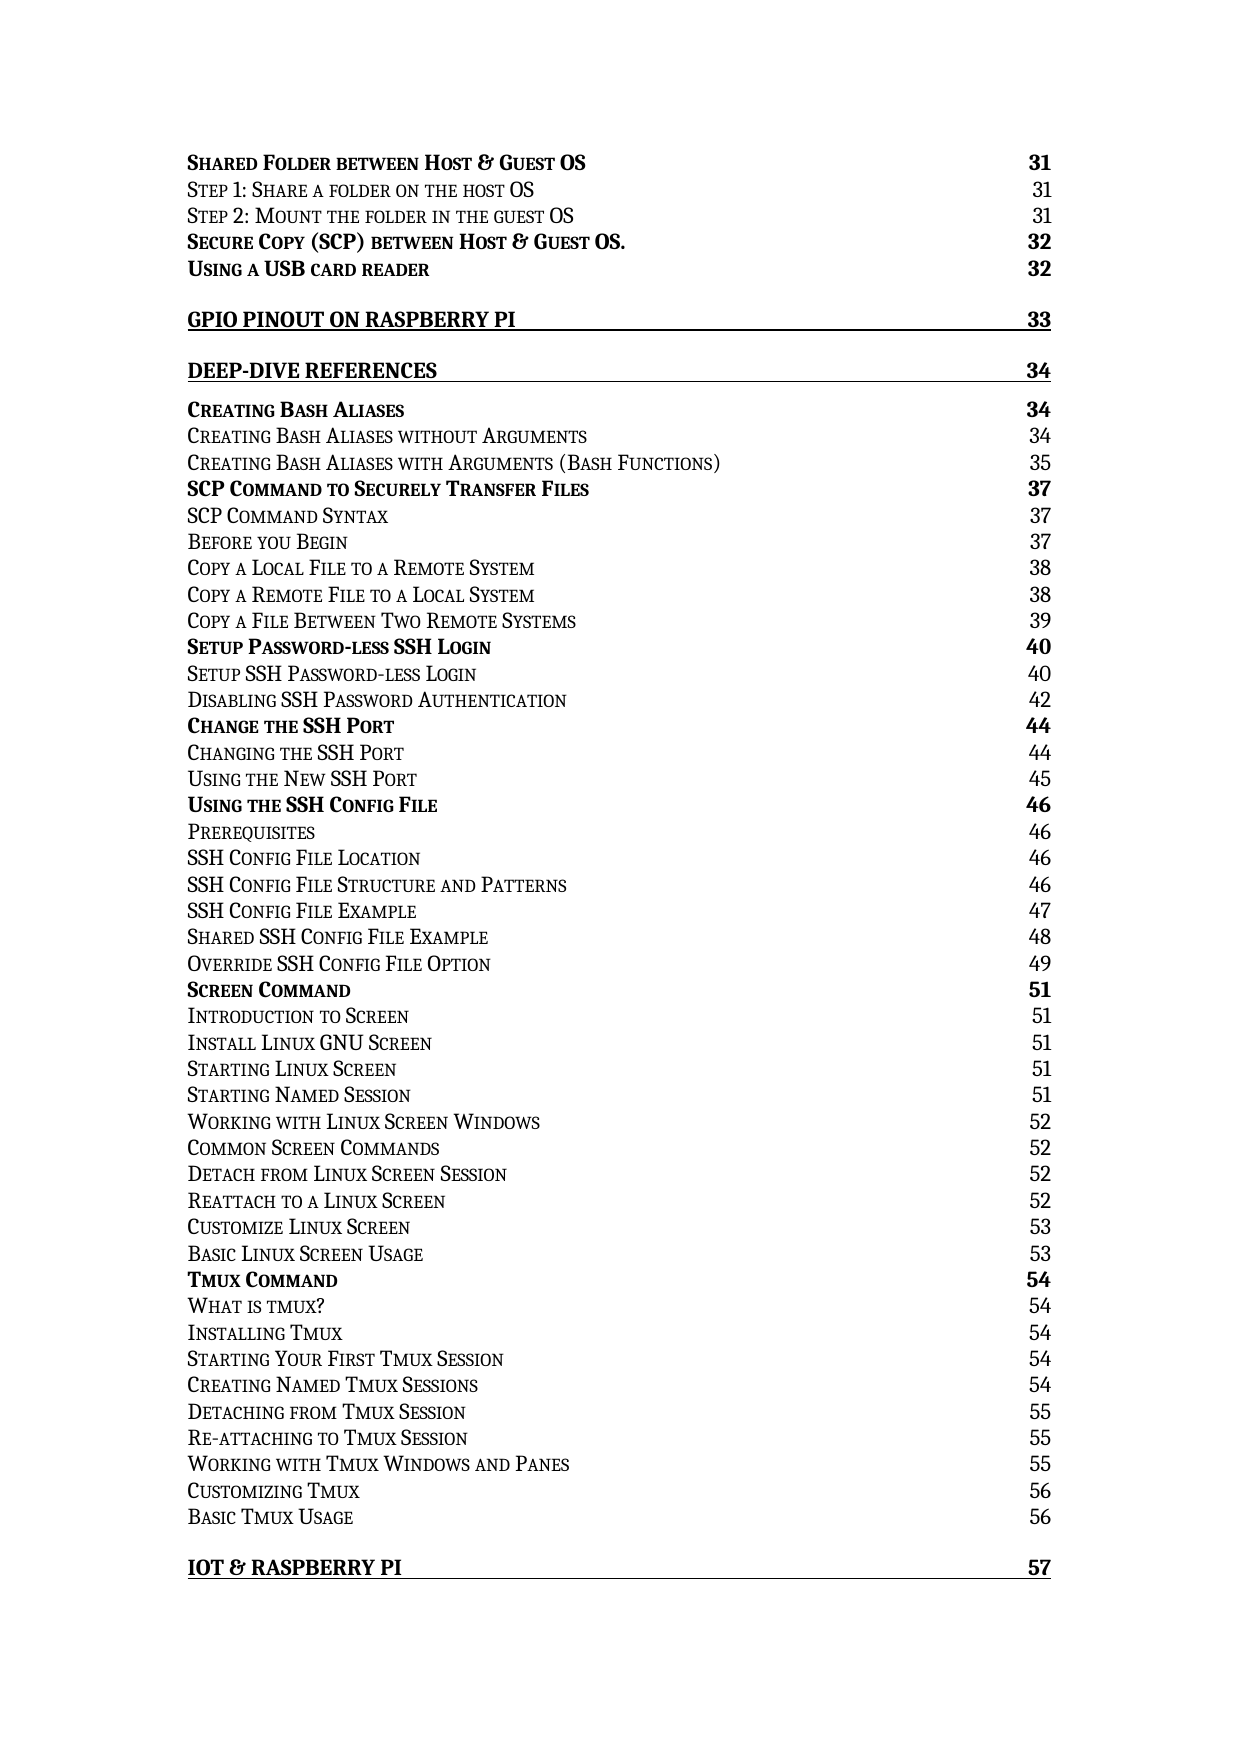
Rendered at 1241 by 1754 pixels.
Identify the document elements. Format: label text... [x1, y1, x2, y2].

text What is tmux? 54 [187, 1293, 1053, 1319]
text Shared SSH Config File Example 48 [187, 924, 1053, 950]
text Using the New SSH Port 45 [187, 766, 1053, 792]
text Copy a Local File to a Remote System 38 [187, 555, 1053, 581]
text Working with Linux Screen Windows 52 [187, 1108, 1053, 1135]
text Copy a File Between Two Remote Systems 39 [187, 608, 1053, 634]
text Step 2: Mount the folder in the guest OS 31 [187, 203, 1053, 229]
text Starting Linux Screen 51 [187, 1056, 1053, 1082]
text Secure Copy (SCP) between Host & Guest OS. 32 [187, 229, 1053, 255]
text Creating Bash Aliases without Arguments 34 [187, 423, 1053, 450]
text Using the SSH Config File 46 [187, 792, 1053, 819]
text Install Linux GNU Screen 51 [187, 1029, 1053, 1056]
text Copy a Remote File to a Local System 38 [187, 581, 1053, 608]
text Common Screen Commands 52 [187, 1135, 1053, 1161]
text GPIO Pinout on Raspberry Pi 33 [187, 307, 1053, 333]
text Override SSH Config File Option 49 [187, 950, 1053, 977]
text Creating Bash Aliases with Arguments (Bash Functions) 35 [187, 450, 1053, 476]
text SSH Config File Example 47 [187, 898, 1053, 924]
text Creating Bash Aliases 34 [187, 397, 1053, 423]
text Changing the SSH Port 44 [187, 739, 1053, 766]
text Creating Named Tmux Sessions 54 [187, 1372, 1053, 1398]
text Setup SSH Password-less Login 40 [187, 661, 1053, 687]
text Re-attaching to Tmux Session 55 [187, 1425, 1053, 1451]
text Disabling SSH Password Authentication 42 [187, 687, 1053, 713]
text Detaching from Tmux Session 55 [187, 1398, 1053, 1425]
text Before you Begin 37 [187, 529, 1053, 555]
text Starting Named Session 51 [187, 1082, 1053, 1108]
text Starting Your First Tmux Session 54 [187, 1346, 1053, 1372]
text Working with Tmux Windows and Panes 55 [187, 1451, 1053, 1477]
text SSH Config File Structure and Patterns 46 [187, 871, 1053, 898]
text Step 1: Share a folder on the host OS 31 [187, 176, 1053, 203]
text SCP Command to Securely Transfer Files 37 [187, 476, 1053, 502]
text SCP Command Syntax 37 [187, 502, 1053, 529]
text Tmux Command 54 [187, 1267, 1053, 1293]
text Setup Password-less SSH Login 40 [187, 634, 1053, 661]
text Basic Tmux Usage 56 [187, 1504, 1053, 1530]
text Installing Tmux 54 [187, 1319, 1053, 1346]
text IoT & Raspberry Pi 57 [187, 1555, 1053, 1582]
text Using a USB card reader 32 [187, 255, 1053, 282]
text Reattach to a Linux Screen 52 [187, 1188, 1053, 1214]
text Basic Linux Screen Usage 53 [187, 1240, 1053, 1267]
text SSH Config File Location 46 [187, 845, 1053, 871]
text Customize Linux Screen 53 [187, 1214, 1053, 1240]
text Shared Folder between Host & Guest OS 31 [187, 150, 1053, 176]
text Customizing Tmux 56 [187, 1477, 1053, 1504]
text Deep-Dive References 34 [187, 358, 1053, 384]
text Introduction to Screen 51 [187, 1003, 1053, 1029]
text Prerequisites 46 [187, 819, 1053, 845]
text Detach from Linux Screen Session 52 [187, 1161, 1053, 1188]
text Change the SSH Port 44 [187, 713, 1053, 739]
text Screen Command 51 [187, 977, 1053, 1003]
